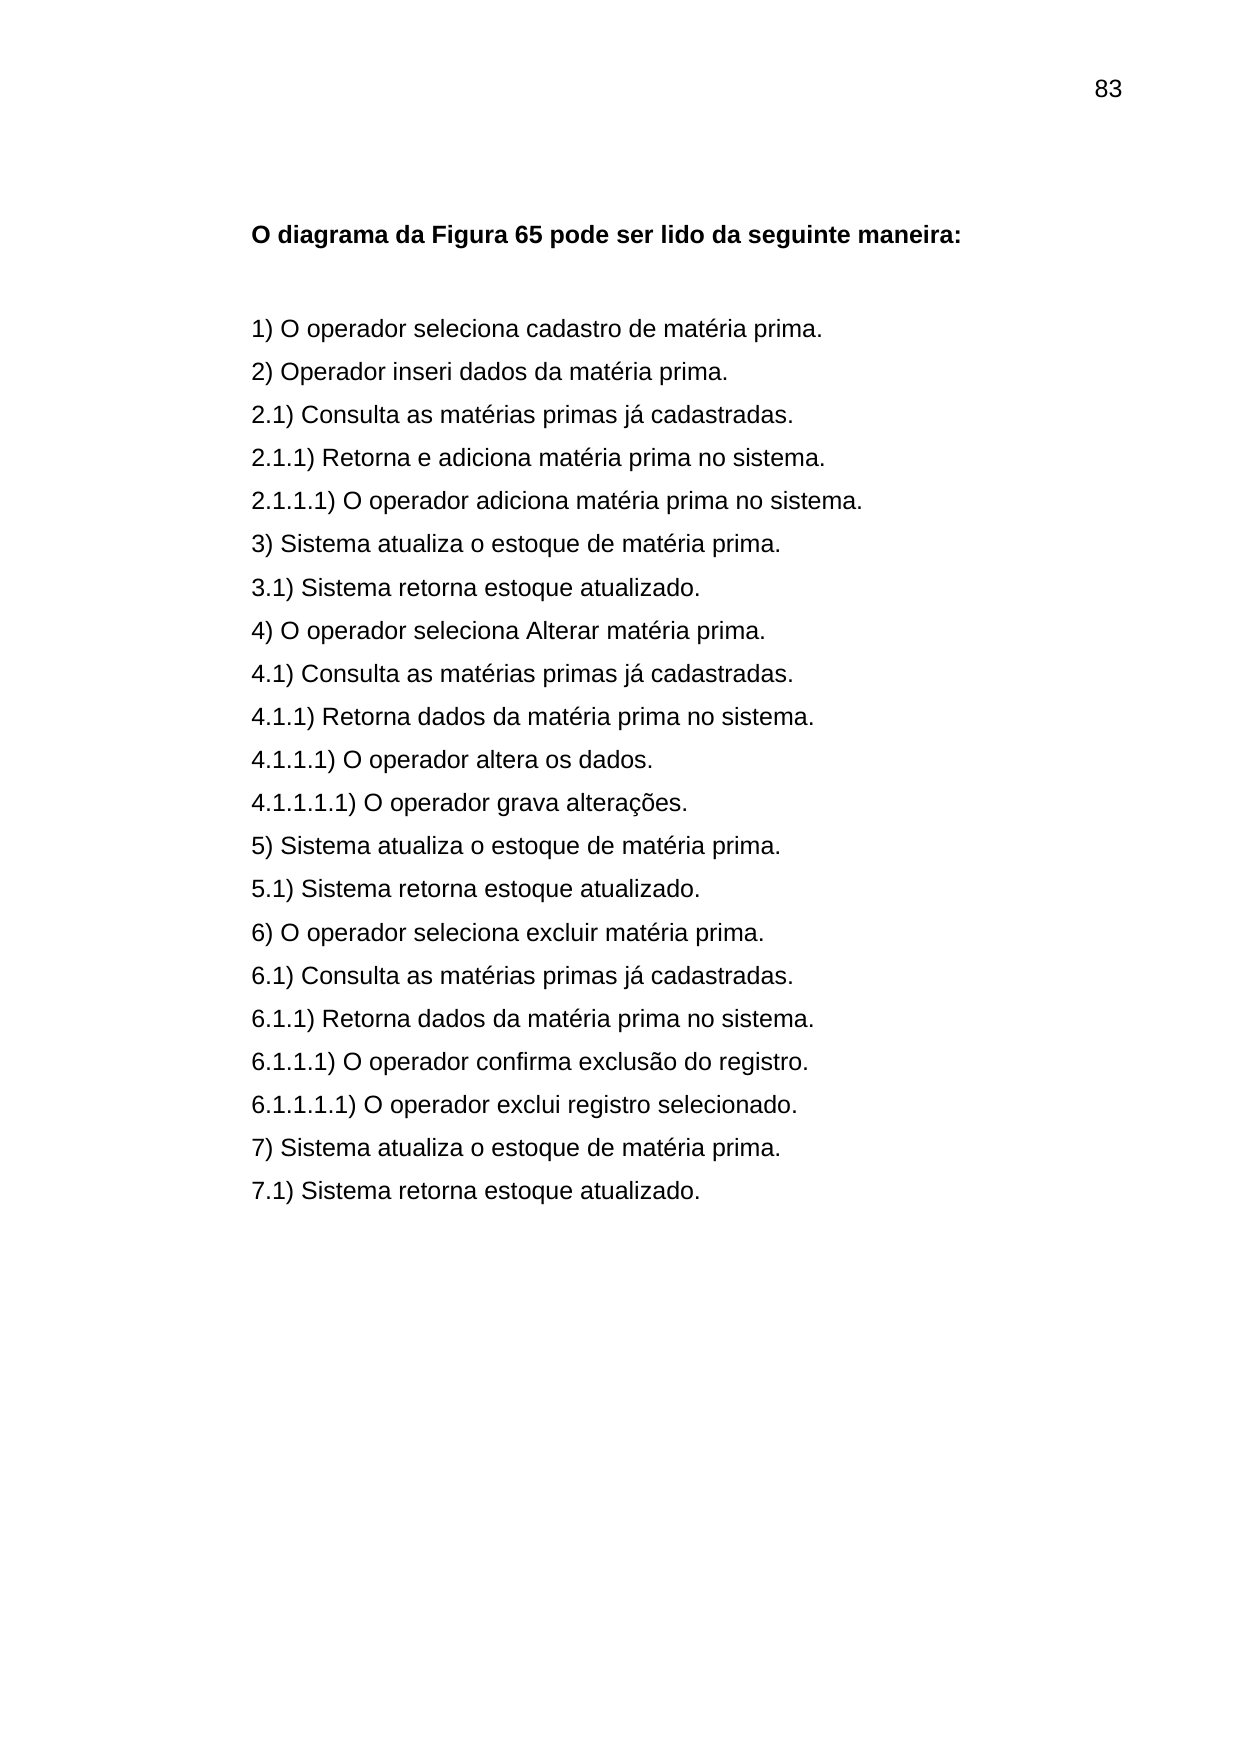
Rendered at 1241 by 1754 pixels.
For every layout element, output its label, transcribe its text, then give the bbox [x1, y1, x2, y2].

text 5.1) Sistema retorna estoque atualizado. [177, 874, 1122, 903]
text 6) O operador seleciona excluir matéria prima. [177, 917, 1122, 946]
text 4) O operador seleciona Alterar matéria prima. [177, 616, 1122, 644]
text 4.1.1) Retorna dados da matéria prima no sistema. [177, 702, 1122, 731]
text 1) O operador seleciona cadastro de matéria prima. [177, 314, 1122, 342]
text 3) Sistema atualiza o estoque de matéria prima. [177, 529, 1122, 558]
text 6.1.1) Retorna dados da matéria prima no sistema. [177, 1004, 1122, 1032]
text 2.1.1.1) O operador adiciona matéria prima no sistema. [177, 486, 1122, 515]
text 5) Sistema atualiza o estoque de matéria prima. [177, 831, 1122, 860]
text 7) Sistema atualiza o estoque de matéria prima. [177, 1133, 1122, 1162]
text 4.1.1.1.1) O operador grava alterações. [177, 788, 1122, 817]
text O diagrama da Figura 65 pode ser lido da seguinte maneira: [177, 220, 1122, 249]
text 4.1.1.1) O operador altera os dados. [177, 745, 1122, 774]
text 7.1) Sistema retorna estoque atualizado. [177, 1176, 1122, 1205]
text 2.1.1) Retorna e adiciona matéria prima no sistema. [177, 443, 1122, 472]
text 6.1.1.1) O operador confirma exclusão do registro. [177, 1047, 1122, 1076]
text 2) Operador inseri dados da matéria prima. [177, 357, 1122, 386]
text 4.1) Consulta as matérias primas já cadastradas. [177, 659, 1122, 687]
text 6.1) Consulta as matérias primas já cadastradas. [177, 961, 1122, 989]
text 2.1) Consulta as matérias primas já cadastradas. [177, 400, 1122, 429]
text 3.1) Sistema retorna estoque atualizado. [177, 572, 1122, 601]
text 6.1.1.1.1) O operador exclui registro selecionado. [177, 1090, 1122, 1119]
